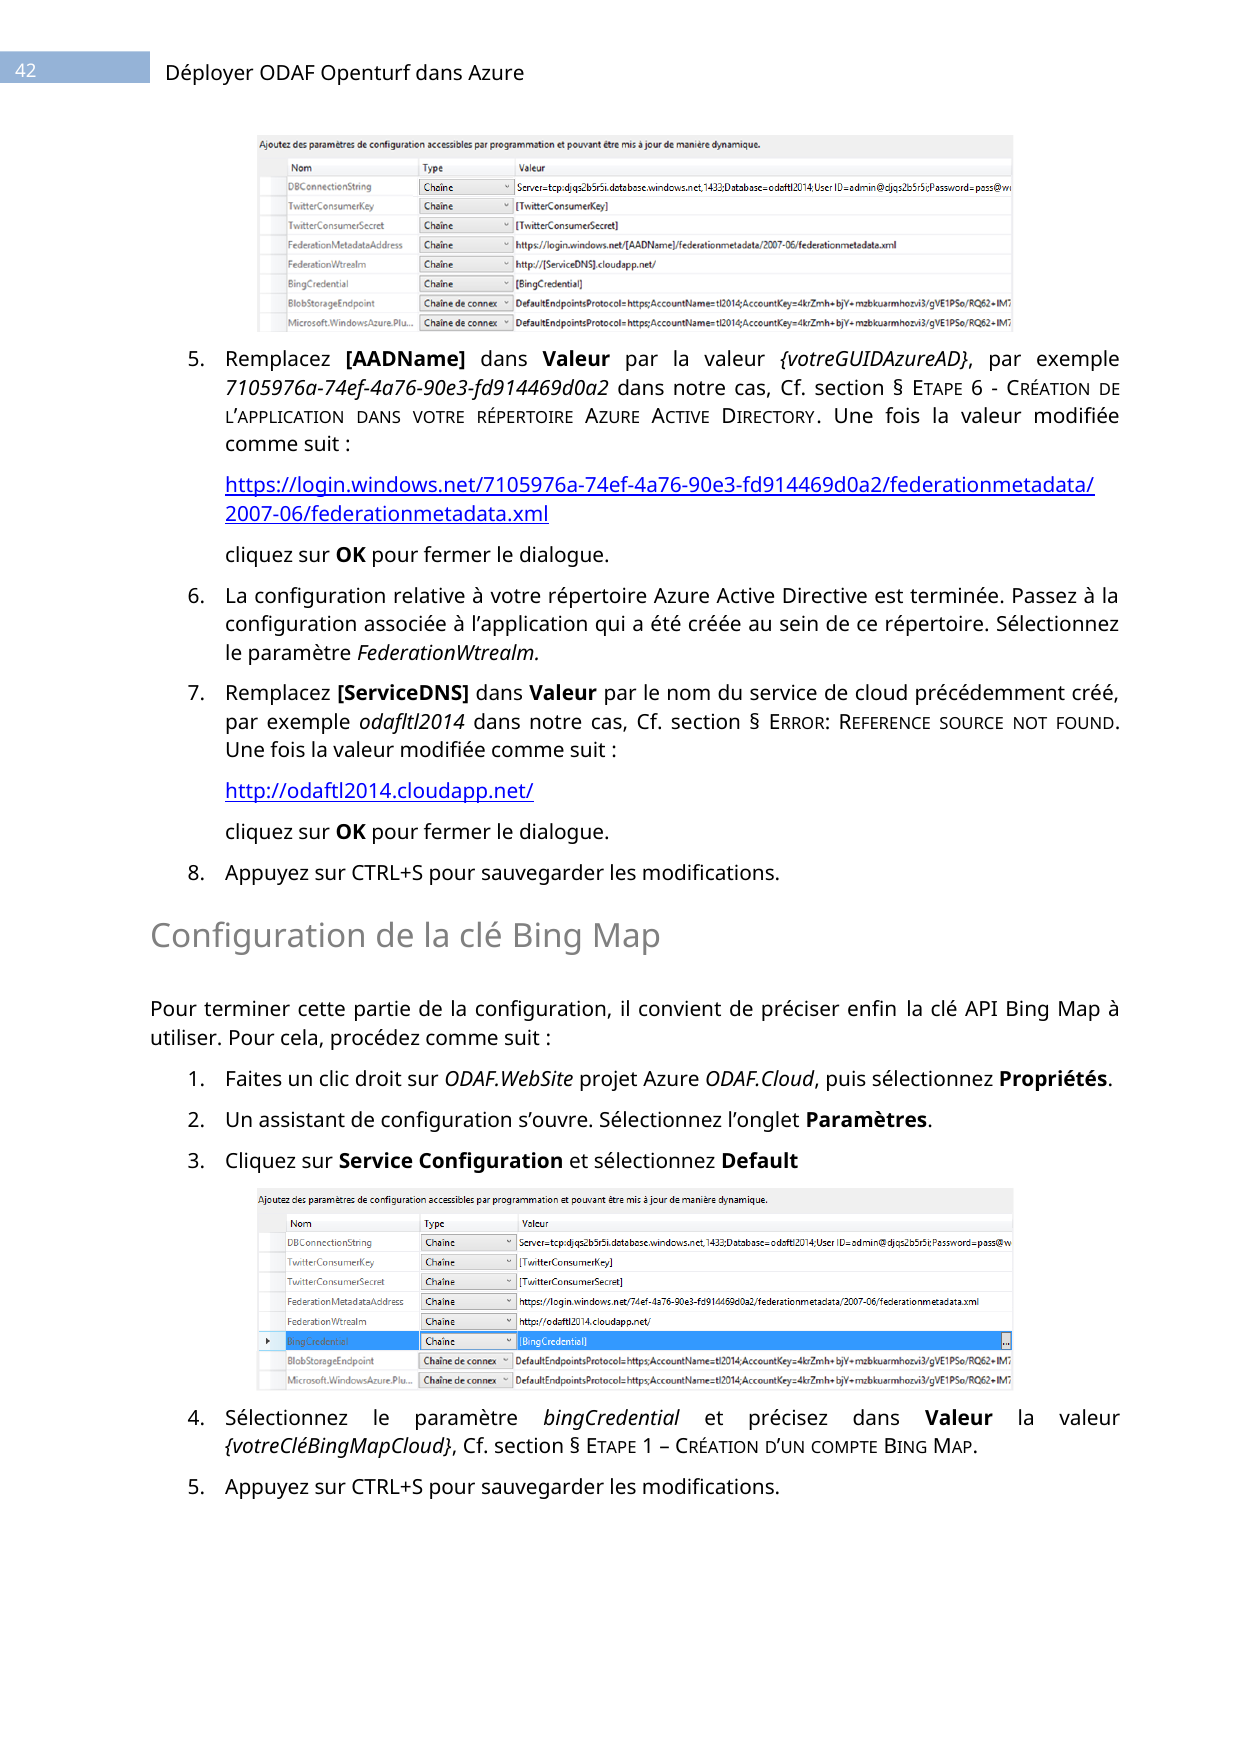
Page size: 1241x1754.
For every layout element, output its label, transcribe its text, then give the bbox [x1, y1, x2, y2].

list Un assistant de configuration s’ouvre. Sélectionnez l’onglet Paramètres. [187, 1105, 1120, 1133]
list La configuration relative à votre répertoire Azure Active Directive est terminée. Passez à la configuration associée à l’application qui a été créée au sein de ce répertoire. Sélectionnez le paramètre FederationWtrealm. [187, 581, 1120, 666]
picture [256, 1186, 1014, 1391]
list Appuyez sur CTRL+S pour sauvegarder les modifications. [187, 858, 1120, 887]
list Appuyez sur CTRL+S pour sauvegarder les modifications. [187, 1472, 1120, 1501]
subtitle Configuration de la clé Bing Map [150, 912, 1120, 957]
text cliquez sur OK pour fermer le dialogue. [225, 540, 1120, 568]
list Remplacez [AADName] dans Valeur par la valeur {votreGUIDAzureAD}, par exemple 7105976a-74ef-4a76-90e3-fd914469d0a2 dans notre cas, Cf. section § Etape 6 - Création de l’application dans votre répertoire Azure Active Directory. Une fois la valeur modifiée comme suit : [187, 344, 1120, 458]
list https://login.windows.net/7105976a-74ef-4a76-90e3-fd914469d0a2/federationmetadata/2007-06/federationmetadata.xml [225, 470, 1120, 527]
text Pour terminer cette partie de la configuration, il convient de préciser enfin la clé API Bing Map à utiliser. Pour cela, procédez comme suit : [150, 994, 1120, 1051]
text cliquez sur OK pour fermer le dialogue. [225, 817, 1120, 846]
list Faites un clic droit sur ODAF.WebSite projet Azure ODAF.Cloud, puis sélectionnez Propriétés. [187, 1064, 1120, 1092]
text http://odaftl2014.cloudapp.net/ [225, 776, 1120, 805]
list Cliquez sur Service Configuration et sélectionnez Default [187, 1146, 1120, 1174]
picture [256, 135, 1014, 332]
list Sélectionnez le paramètre bingCredential et précisez dans Valeur la valeur {votreCléBingMapCloud}, Cf. section § Etape 1 – Création d’un compte Bing Map. [187, 1403, 1120, 1460]
